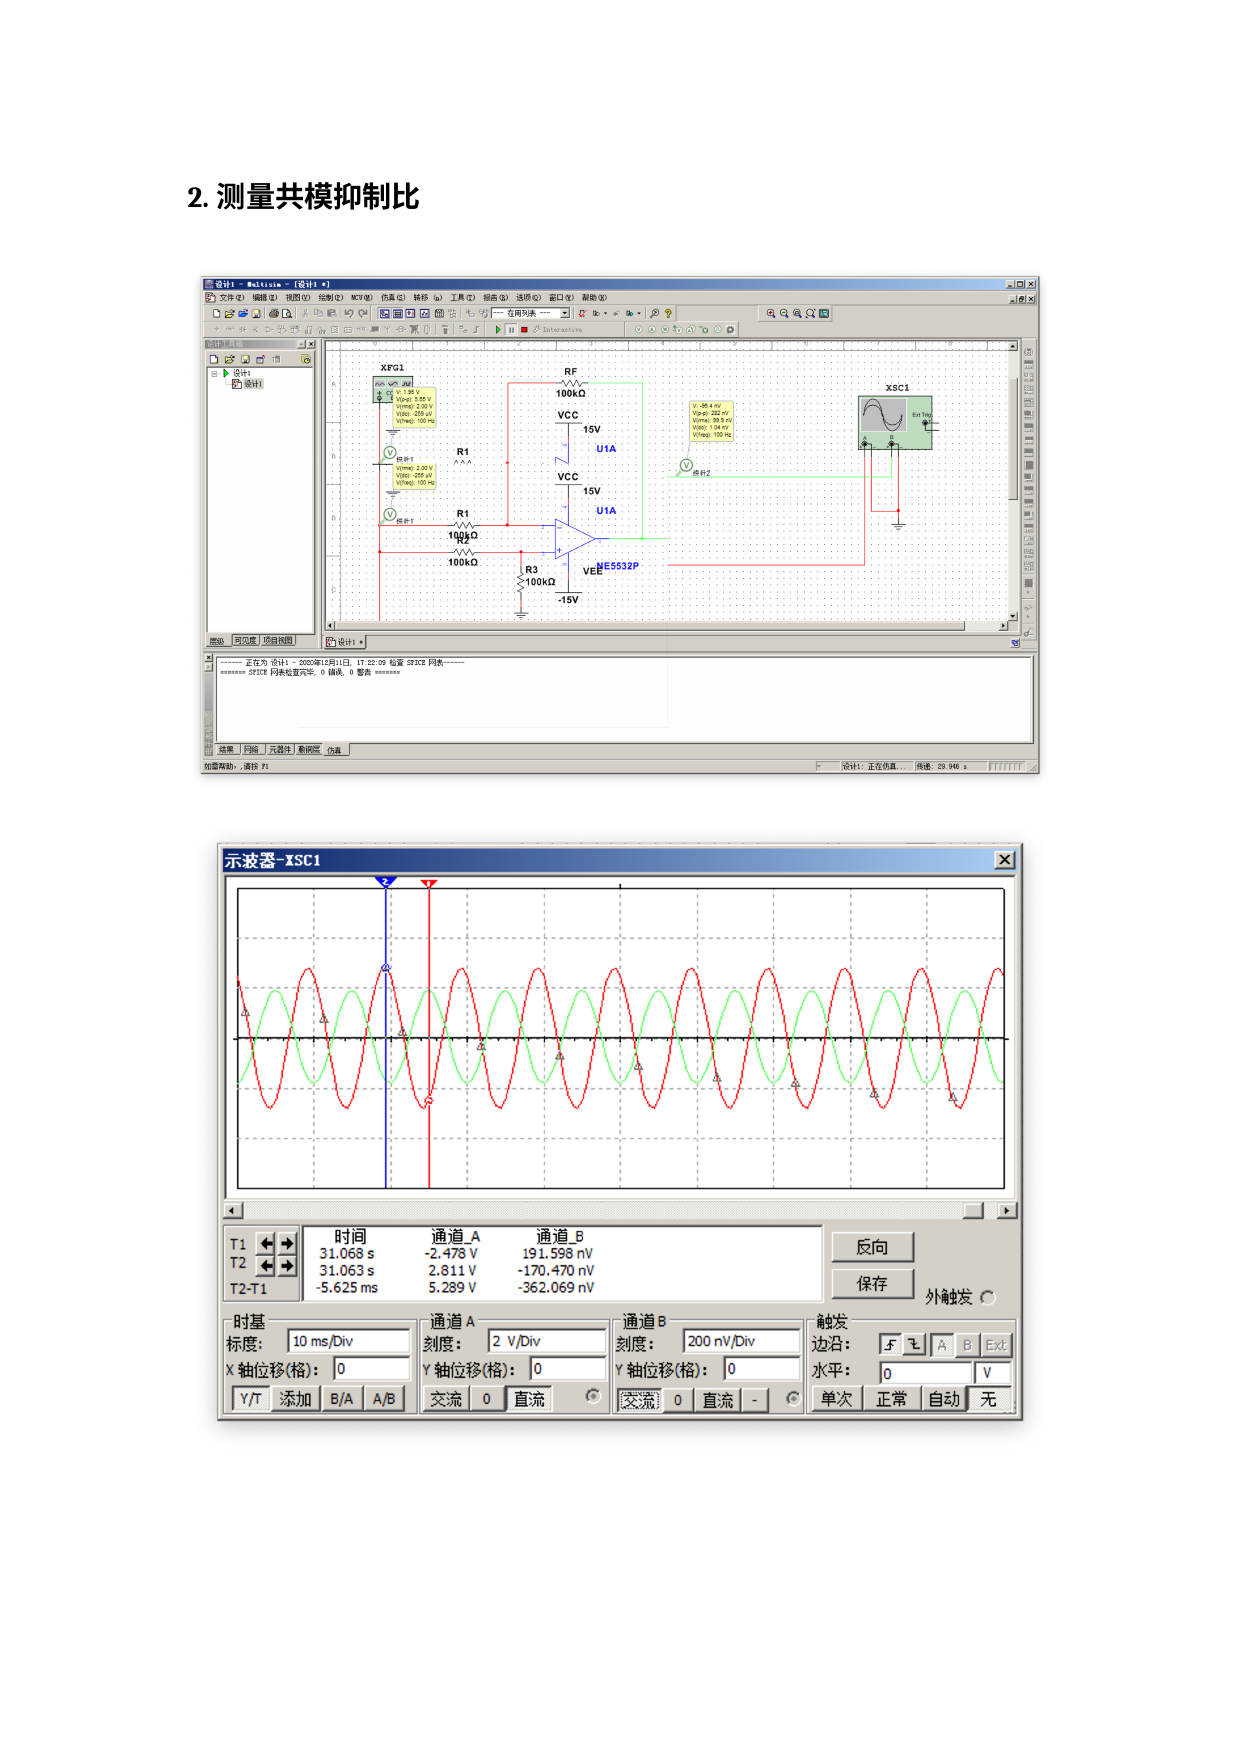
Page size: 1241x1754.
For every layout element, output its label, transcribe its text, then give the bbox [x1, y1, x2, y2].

subtitle 2. 测量共模抑制比 [187, 162, 1053, 227]
picture [187, 265, 1053, 790]
picture [187, 818, 1053, 1456]
